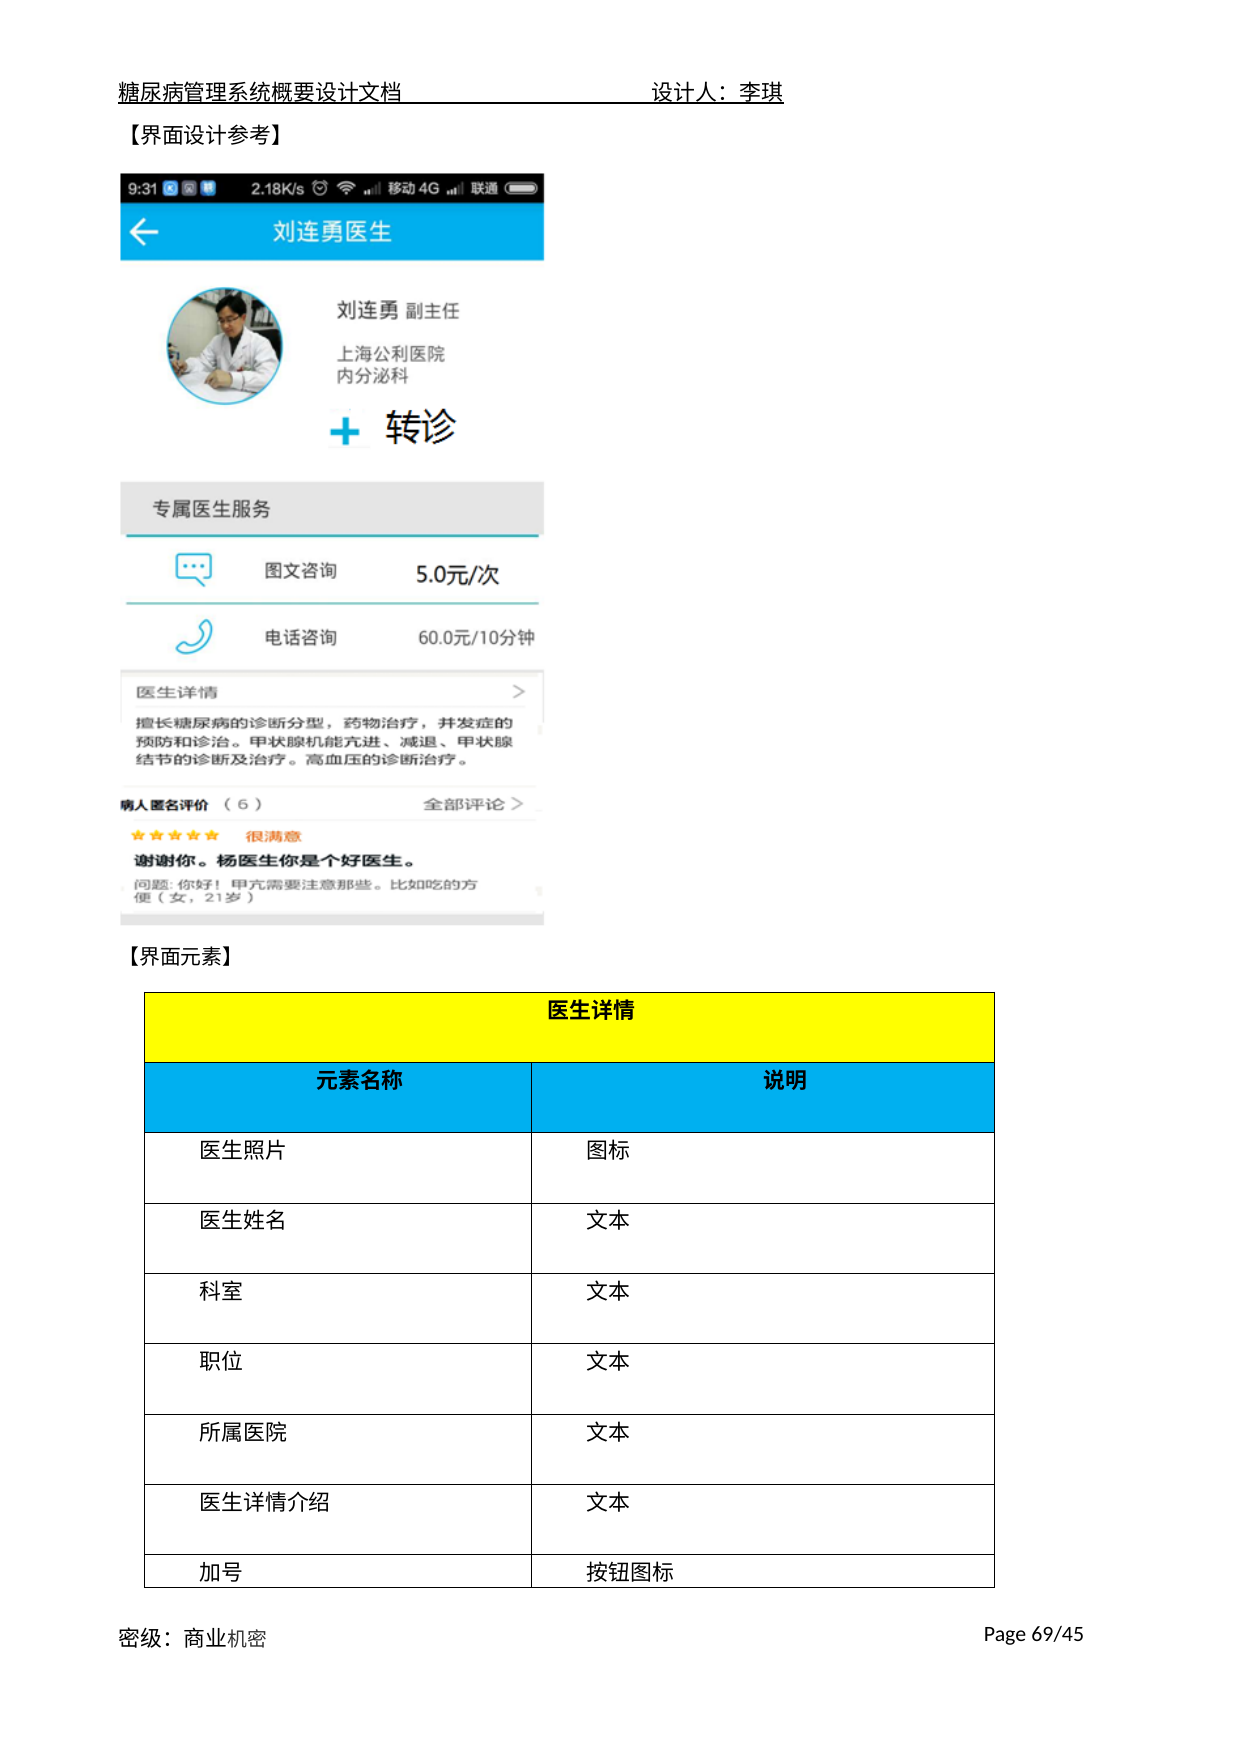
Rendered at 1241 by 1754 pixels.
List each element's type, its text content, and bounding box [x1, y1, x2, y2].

subtitle 【界面元素】 [118, 940, 1122, 970]
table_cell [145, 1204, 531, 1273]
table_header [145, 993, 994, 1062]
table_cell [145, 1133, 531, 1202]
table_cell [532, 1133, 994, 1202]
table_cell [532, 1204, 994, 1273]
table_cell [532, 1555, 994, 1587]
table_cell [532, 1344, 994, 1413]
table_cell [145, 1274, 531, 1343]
picture [118, 171, 1122, 928]
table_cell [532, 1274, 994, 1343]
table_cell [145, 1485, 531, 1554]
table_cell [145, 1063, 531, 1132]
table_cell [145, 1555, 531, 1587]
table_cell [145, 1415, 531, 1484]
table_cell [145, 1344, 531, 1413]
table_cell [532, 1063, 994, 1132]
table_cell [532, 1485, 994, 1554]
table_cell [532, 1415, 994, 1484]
subtitle 【界面设计参考】 [118, 118, 1122, 150]
